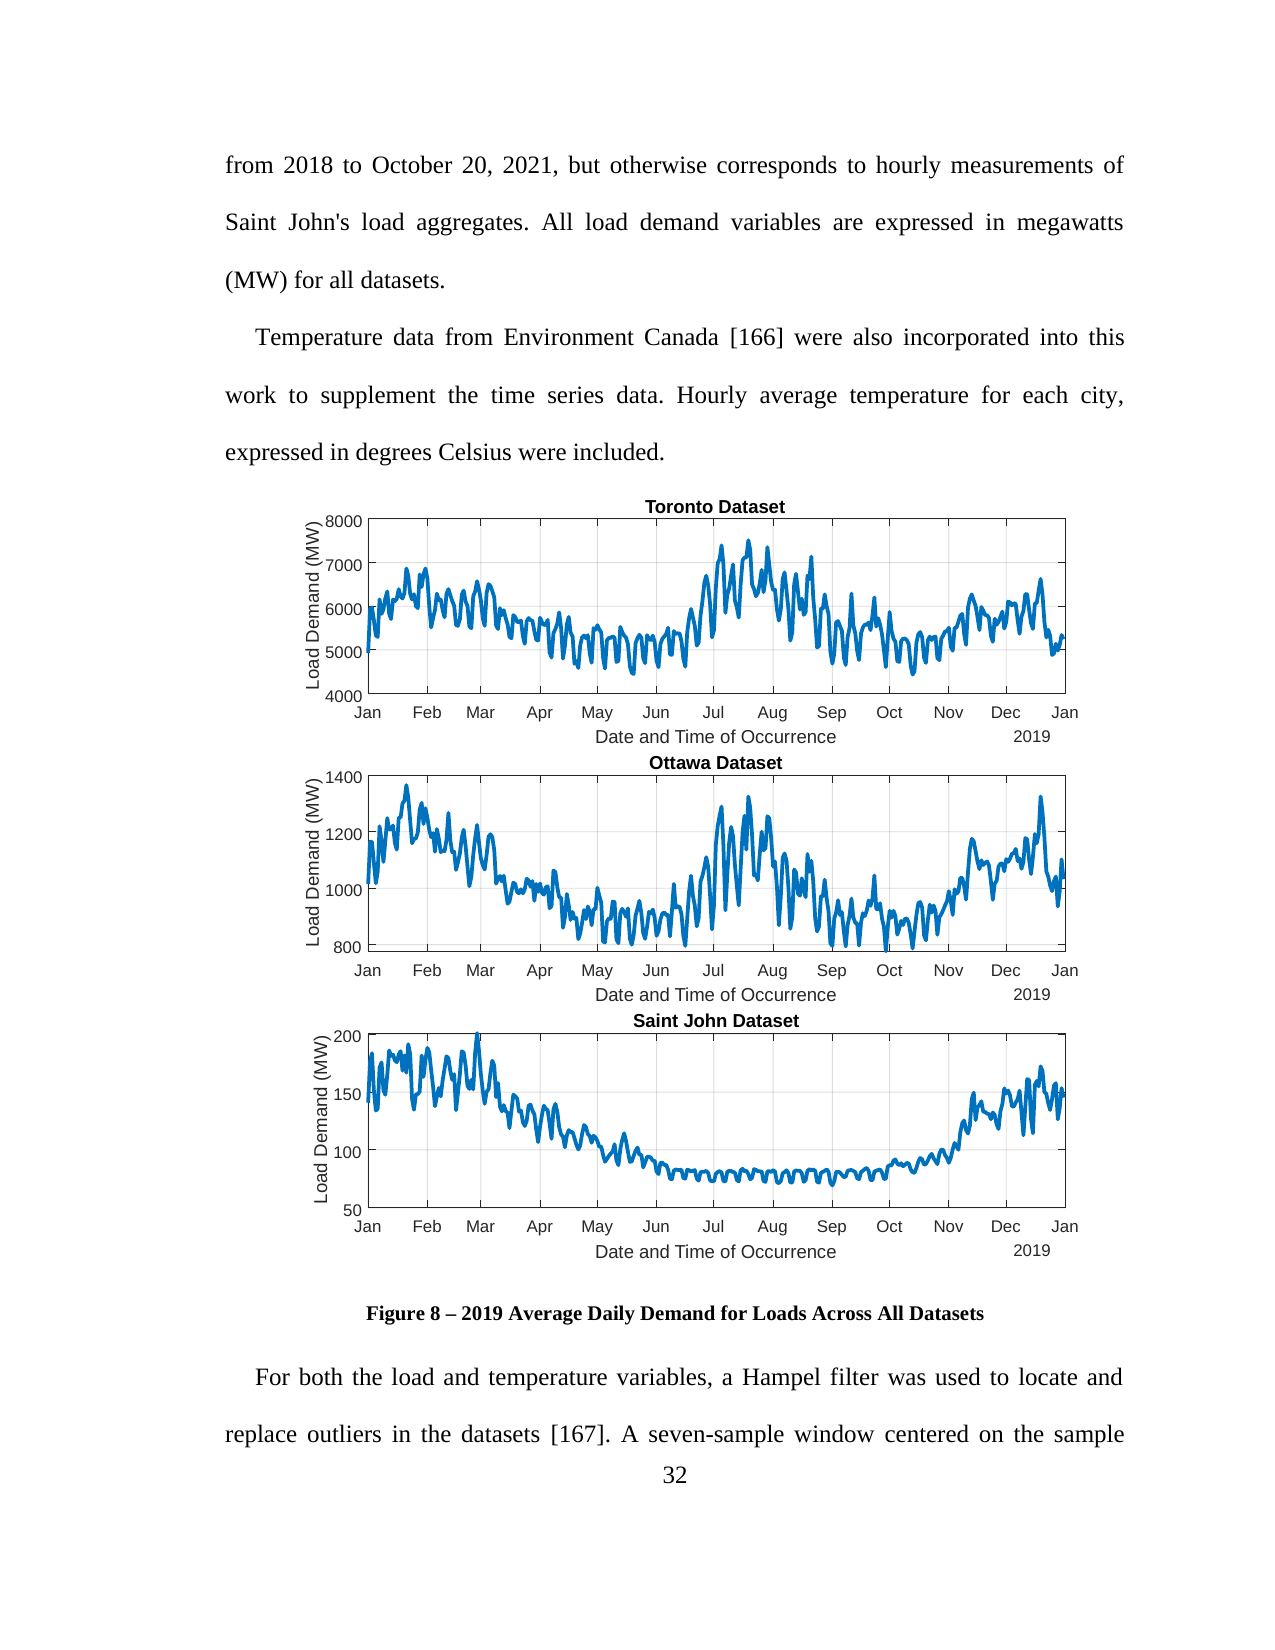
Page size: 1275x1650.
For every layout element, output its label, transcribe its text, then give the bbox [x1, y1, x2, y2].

text Figure 8 – 2019 Average Daily Demand for Loads Across All Datasets [225, 1301, 1125, 1325]
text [225, 1362, 1125, 1448]
text Temperature data from Environment Canada [166] were also incorporated into this work to supplement the time series data. Hourly average temperature for each city, expressed in degrees Celsius were included. [225, 322, 1125, 466]
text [225, 150, 1125, 294]
